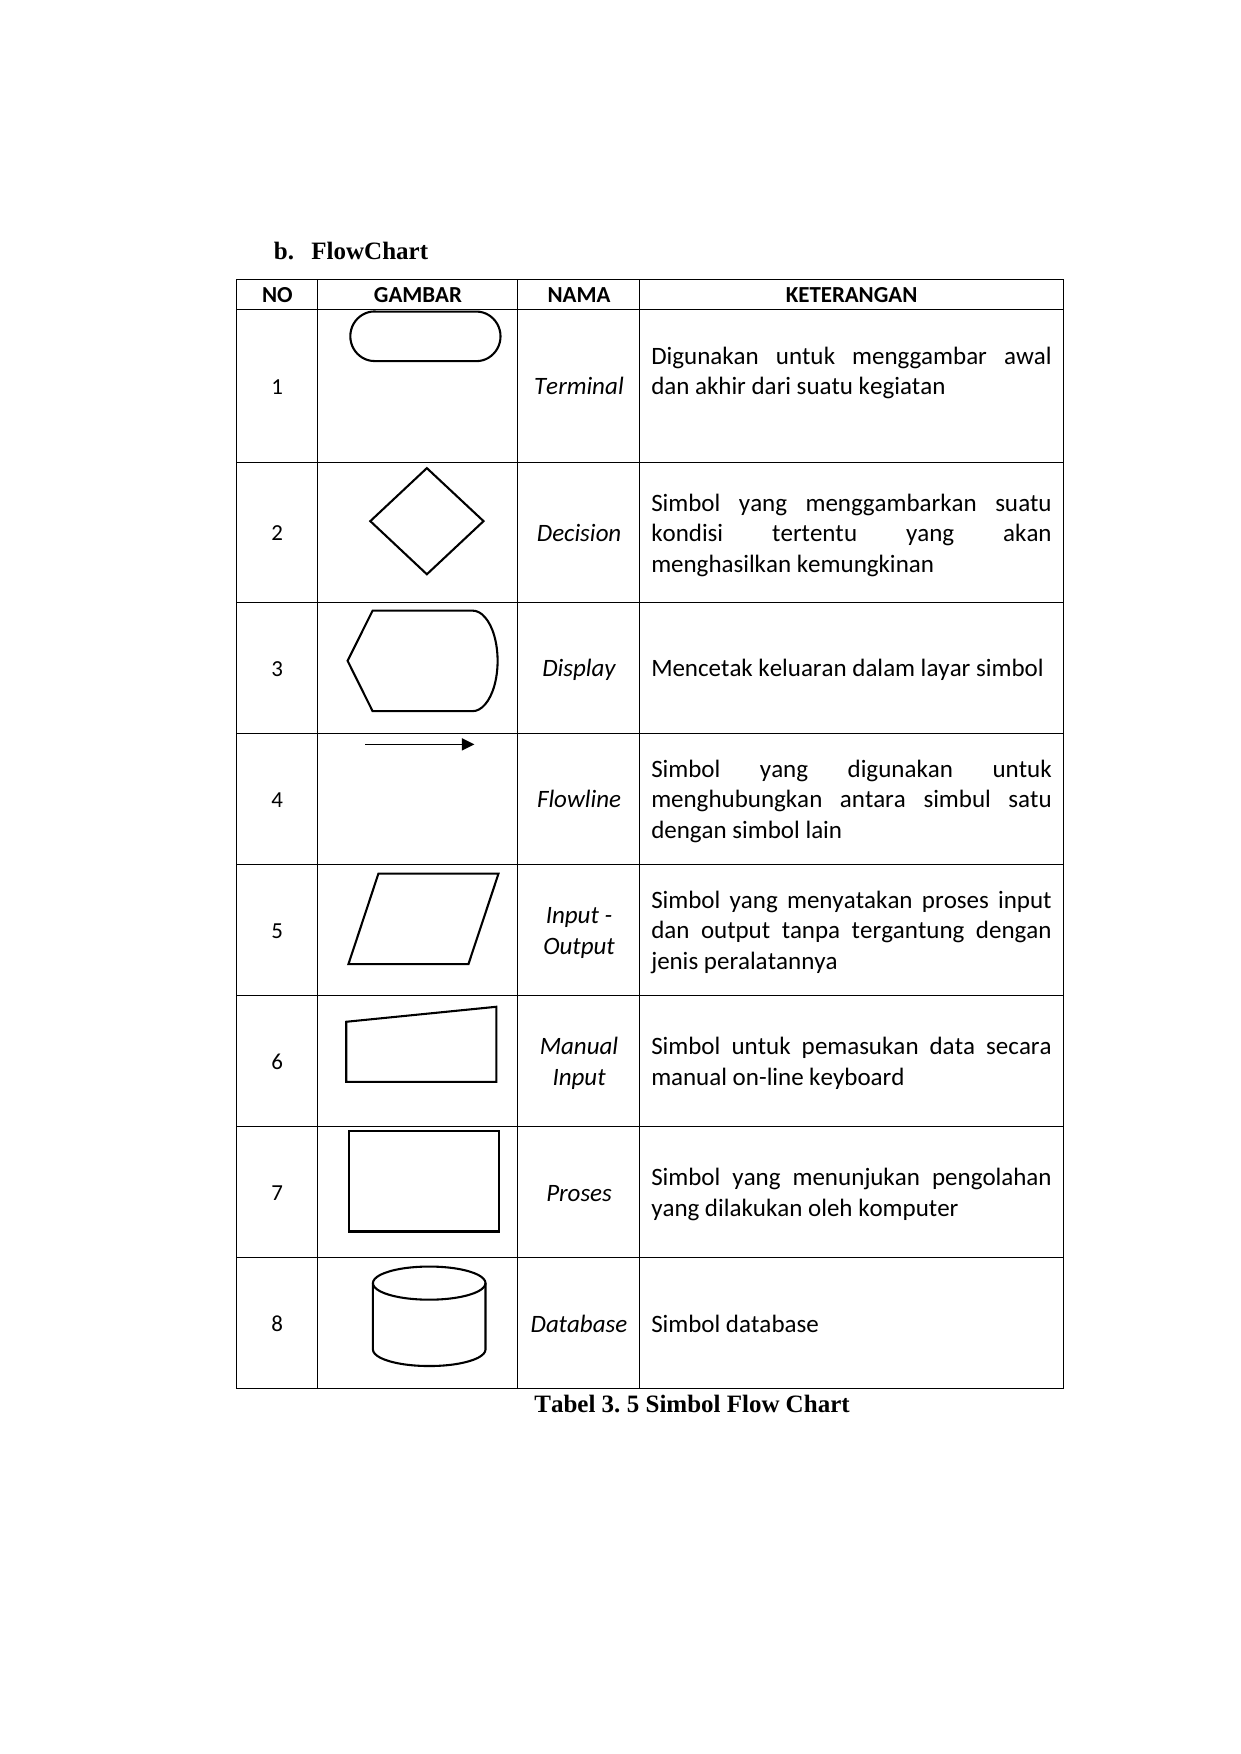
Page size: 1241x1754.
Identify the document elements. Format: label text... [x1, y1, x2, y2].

table_cell [318, 865, 517, 995]
table_cell 1 [237, 310, 317, 462]
table_cell [318, 1258, 517, 1388]
table_cell [318, 734, 517, 864]
table_cell [318, 1127, 517, 1257]
table_header NAMA [518, 280, 639, 308]
table_cell 5 [237, 865, 317, 995]
table_cell 6 [237, 996, 317, 1126]
table_cell Simbol untuk pemasukan data secara manual on-line keyboard [640, 996, 1063, 1126]
table_cell Simbol yang menyatakan proses input dan output tanpa tergantung dengan jenis peralatannya [640, 865, 1063, 995]
text Tabel 3. 5 Simbol Flow Chart [321, 1389, 1063, 1418]
table_cell Simbol yang menunjukan pengolahan yang dilakukan oleh komputer [640, 1127, 1063, 1257]
table_cell 7 [237, 1127, 317, 1257]
table_cell Decision [518, 463, 639, 602]
table_cell Simbol database [640, 1258, 1063, 1388]
table_header NO [237, 280, 317, 308]
table_cell Terminal [518, 310, 639, 462]
subtitle FlowChart [274, 236, 1063, 265]
table_cell [318, 996, 517, 1126]
table_cell Database [518, 1258, 639, 1388]
table_cell 3 [237, 603, 317, 733]
table_cell Manual Input [518, 996, 639, 1126]
table_header GAMBAR [318, 280, 517, 308]
table_cell Simbol yang menggambarkan suatu kondisi tertentu yang akan menghasilkan kemungkinan [640, 463, 1063, 602]
table_cell Input - Output [518, 865, 639, 995]
table_cell 8 [237, 1258, 317, 1388]
table_cell 4 [237, 734, 317, 864]
table_cell 2 [237, 463, 317, 602]
table_cell [318, 310, 517, 462]
table_header KETERANGAN [640, 280, 1063, 308]
table_cell Digunakan untuk menggambar awal dan akhir dari suatu kegiatan [640, 310, 1063, 462]
table_cell [318, 603, 517, 733]
table_cell Display [518, 603, 639, 733]
table_cell Proses [518, 1127, 639, 1257]
table_cell Simbol yang digunakan untuk menghubungkan antara simbul satu dengan simbol lain [640, 734, 1063, 864]
table_cell Mencetak keluaran dalam layar simbol [640, 603, 1063, 733]
table_cell [318, 463, 517, 602]
table_cell Flowline [518, 734, 639, 864]
